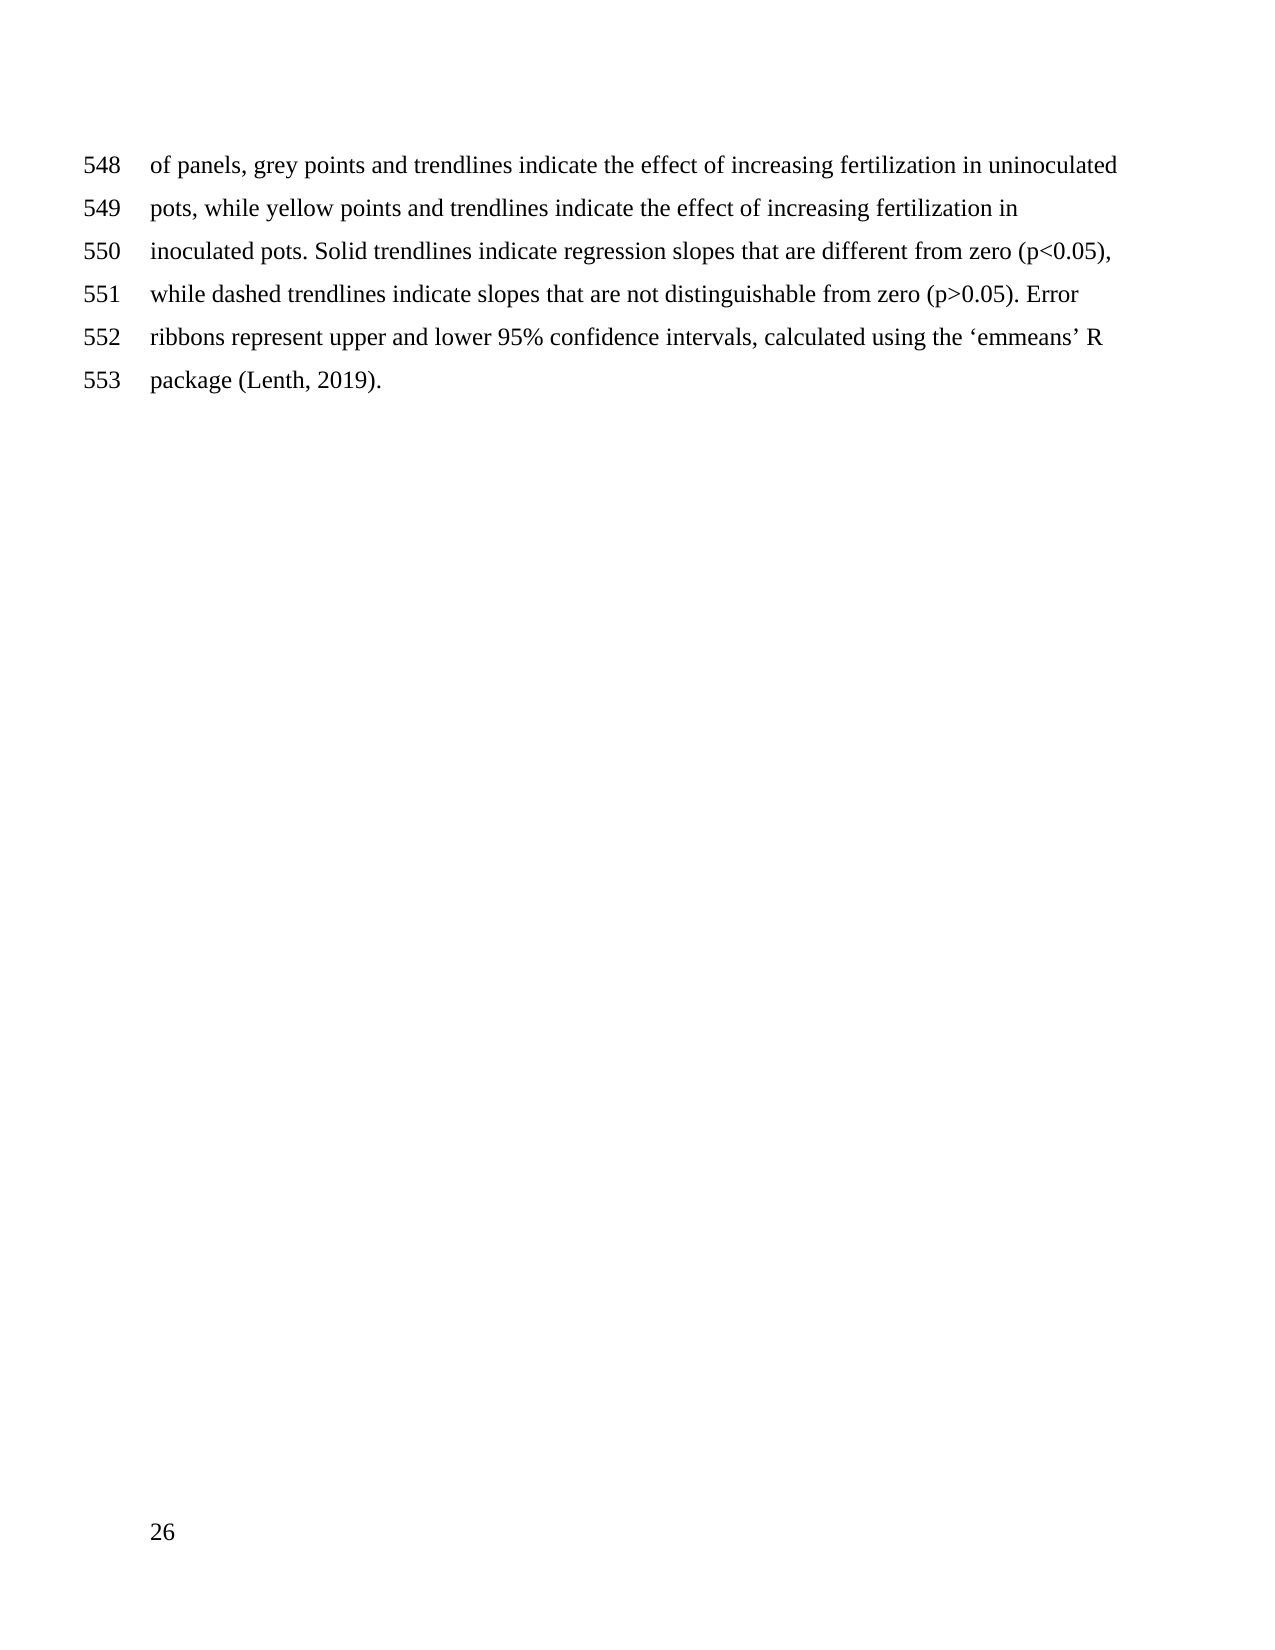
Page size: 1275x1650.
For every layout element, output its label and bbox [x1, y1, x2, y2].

text [150, 150, 1125, 394]
